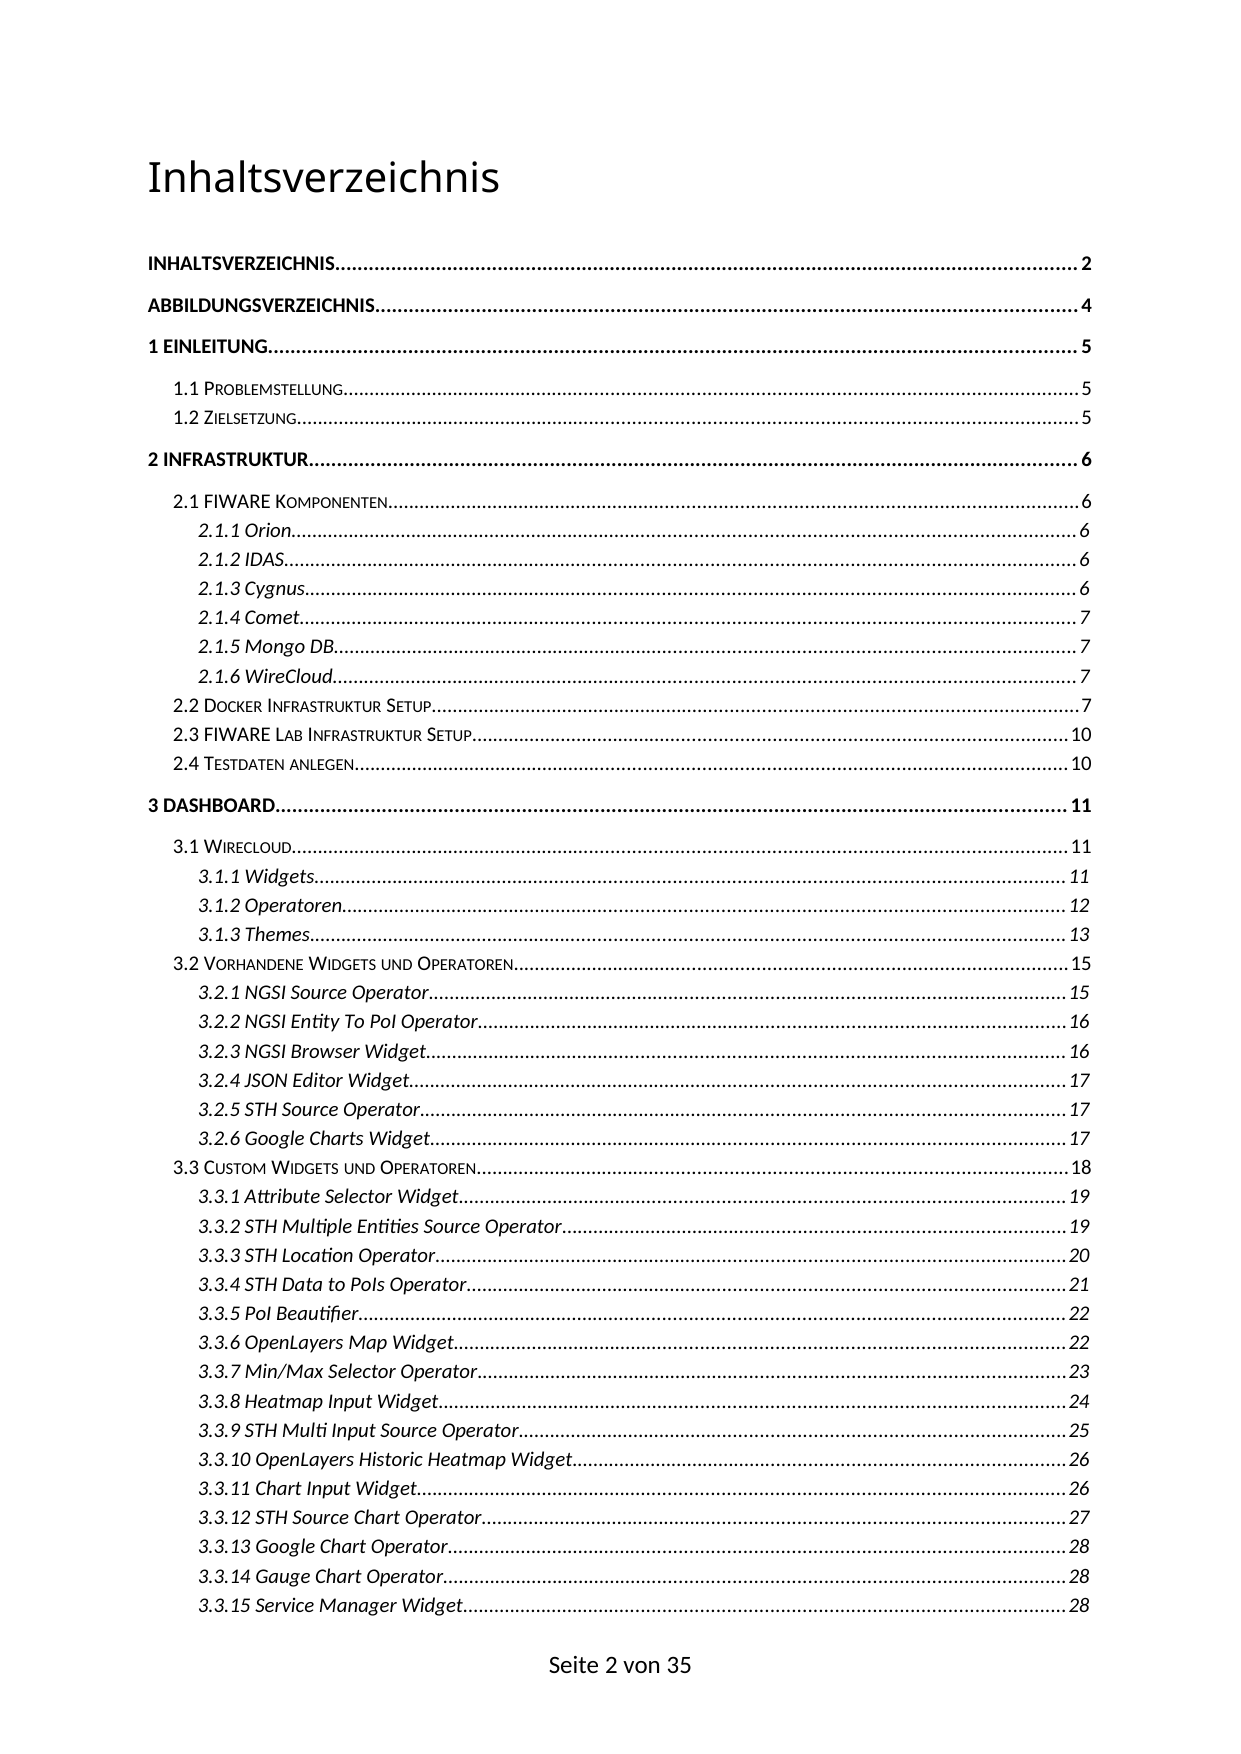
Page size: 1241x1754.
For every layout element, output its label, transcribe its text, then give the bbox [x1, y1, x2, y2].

text 3.1.3 Themes 13 [198, 921, 1093, 947]
text 3.3.15 Service Manager Widget 28 [198, 1592, 1093, 1617]
text 2.1.3 Cygnus 6 [198, 575, 1093, 601]
text 3.2.6 Google Charts Widget 17 [198, 1125, 1093, 1151]
text 3.3.11 Chart Input Widget 26 [198, 1475, 1093, 1501]
text 3.3 Custom Widgets und Operatoren 18 [173, 1154, 1093, 1180]
text 3.1 Wirecloud 11 [173, 834, 1093, 859]
text 3.2.4 JSON Editor Widget 17 [198, 1067, 1093, 1092]
list Inhaltsverzeichnis [148, 148, 1093, 204]
text 3.2.5 STH Source Operator 17 [198, 1096, 1093, 1122]
text 2.3 FIWARE Lab Infrastruktur Setup 10 [173, 721, 1093, 747]
text 3 Dashboard 11 [148, 792, 1093, 817]
text Abbildungsverzeichnis 4 [148, 292, 1093, 317]
text 3.3.7 Min/Max Selector Operator 23 [198, 1359, 1093, 1384]
text 3.3.14 Gauge Chart Operator 28 [198, 1563, 1093, 1588]
text 2.1.1 Orion 6 [198, 517, 1093, 542]
text 3.3.13 Google Chart Operator 28 [198, 1534, 1093, 1559]
text 2 Infrastruktur 6 [148, 446, 1093, 472]
text 1.2 Zielsetzung 5 [173, 404, 1093, 430]
text 2.1.2 IDAS 6 [198, 546, 1093, 572]
text 3.1.1 Widgets 11 [198, 863, 1093, 888]
text 1 Einleitung 5 [148, 334, 1093, 359]
text 3.3.10 OpenLayers Historic Heatmap Widget 26 [198, 1446, 1093, 1472]
text 2.1.5 Mongo DB 7 [198, 634, 1093, 659]
text Inhaltsverzeichnis 2 [148, 250, 1093, 276]
text 3.3.5 PoI Beautifier 22 [198, 1300, 1093, 1326]
text 3.2.2 NGSI Entity To PoI Operator 16 [198, 1009, 1093, 1034]
text 3.3.8 Heatmap Input Widget 24 [198, 1388, 1093, 1413]
text 2.2 Docker Infrastruktur Setup 7 [173, 692, 1093, 717]
text 3.3.6 OpenLayers Map Widget 22 [198, 1329, 1093, 1355]
text 3.3.12 STH Source Chart Operator 27 [198, 1504, 1093, 1530]
text 2.1.6 WireCloud 7 [198, 663, 1093, 688]
text 2.4 Testdaten anlegen 10 [173, 750, 1093, 776]
text 3.3.2 STH Multiple Entities Source Operator 19 [198, 1213, 1093, 1238]
text 2.1.4 Comet 7 [198, 604, 1093, 630]
text 3.2.1 NGSI Source Operator 15 [198, 979, 1093, 1005]
text 3.3.4 STH Data to PoIs Operator 21 [198, 1271, 1093, 1297]
text 2.1 FIWARE Komponenten 6 [173, 488, 1093, 513]
text 3.3.3 STH Location Operator 20 [198, 1242, 1093, 1267]
text 3.3.9 STH Multi Input Source Operator 25 [198, 1417, 1093, 1442]
text 3.1.2 Operatoren 12 [198, 892, 1093, 917]
text 1.1 Problemstellung 5 [173, 375, 1093, 401]
text 3.2.3 NGSI Browser Widget 16 [198, 1038, 1093, 1063]
text 3.2 Vorhandene Widgets und Operatoren 15 [173, 950, 1093, 976]
text 3.3.1 Attribute Selector Widget 19 [198, 1184, 1093, 1209]
